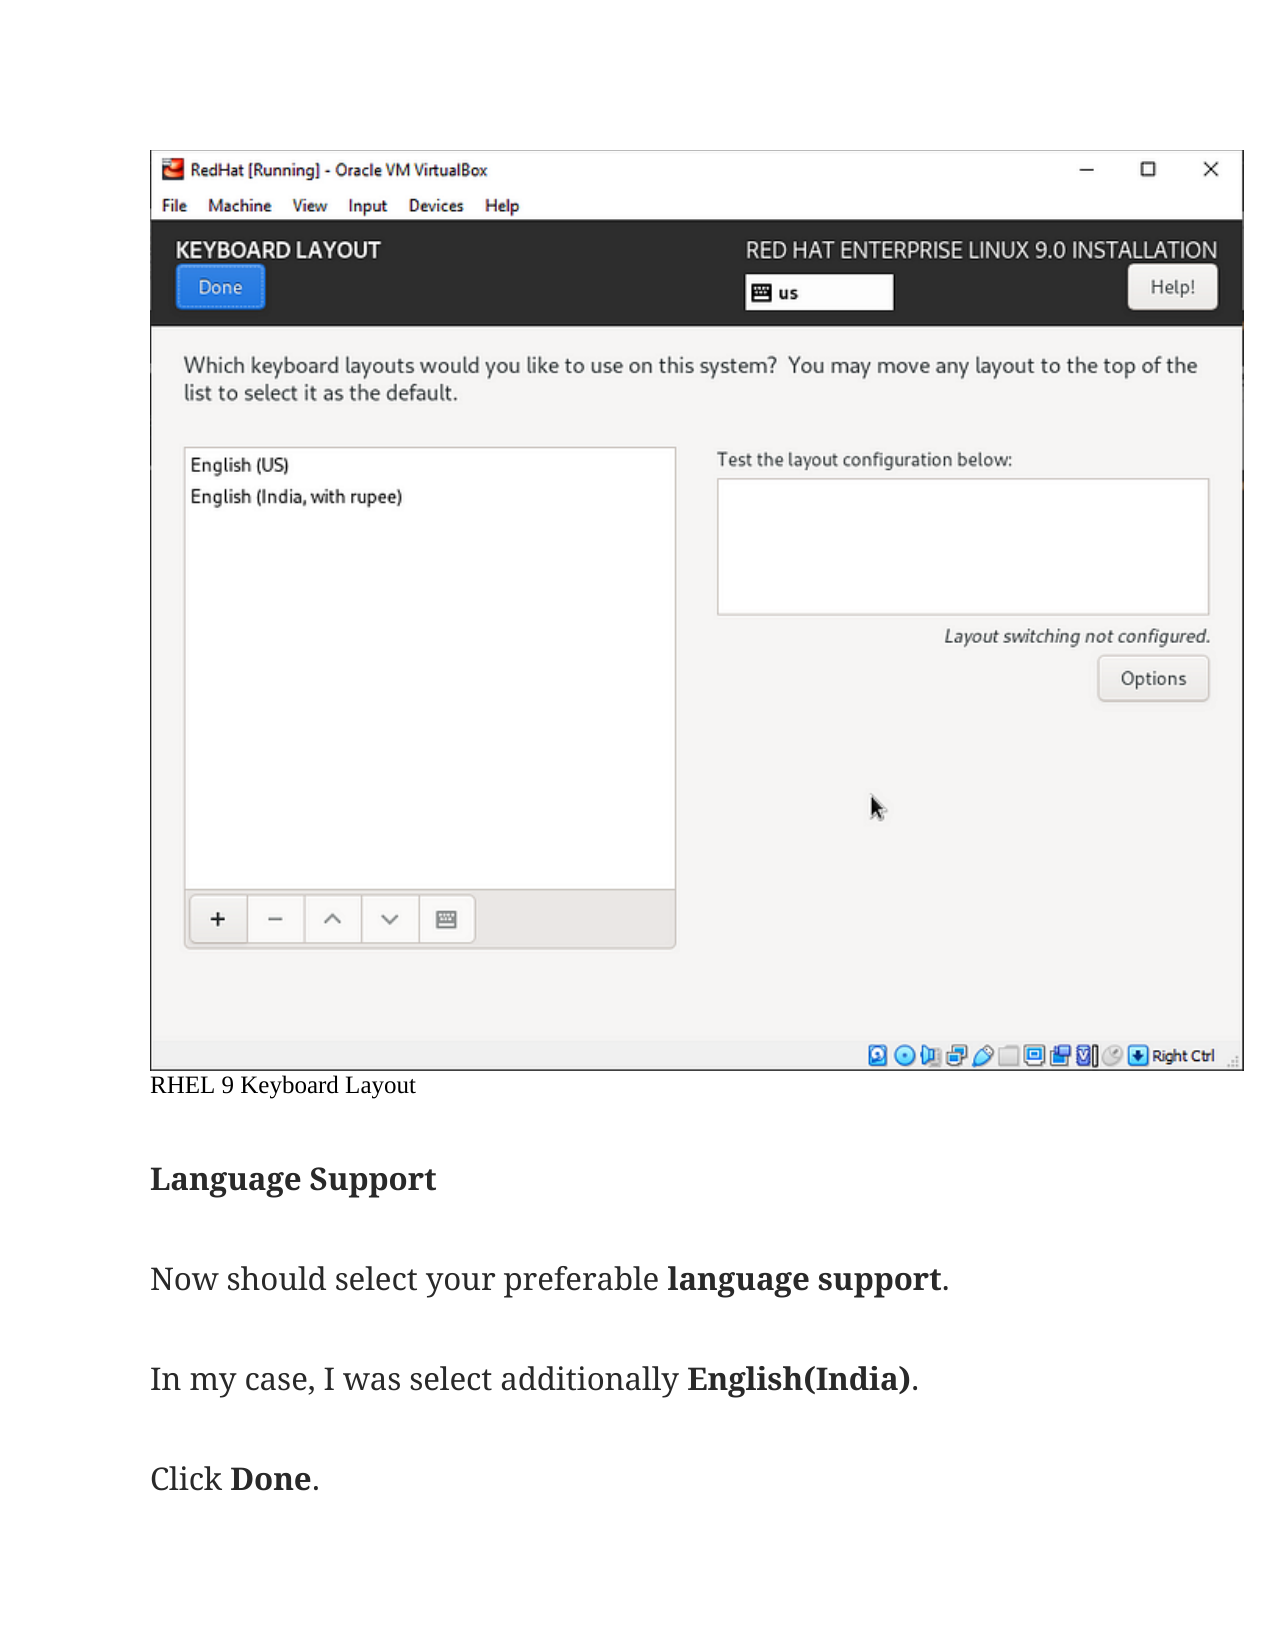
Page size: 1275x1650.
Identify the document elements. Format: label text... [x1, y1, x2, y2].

text RHEL 9 Keyboard Layout [150, 1071, 1125, 1099]
text Now should select your preferable language support. [150, 1249, 1125, 1299]
picture [150, 150, 1244, 1071]
text Language Support [150, 1149, 1125, 1199]
text In my case, I was select additionally English(India). [150, 1349, 1125, 1399]
text Click Done. [150, 1449, 1125, 1499]
